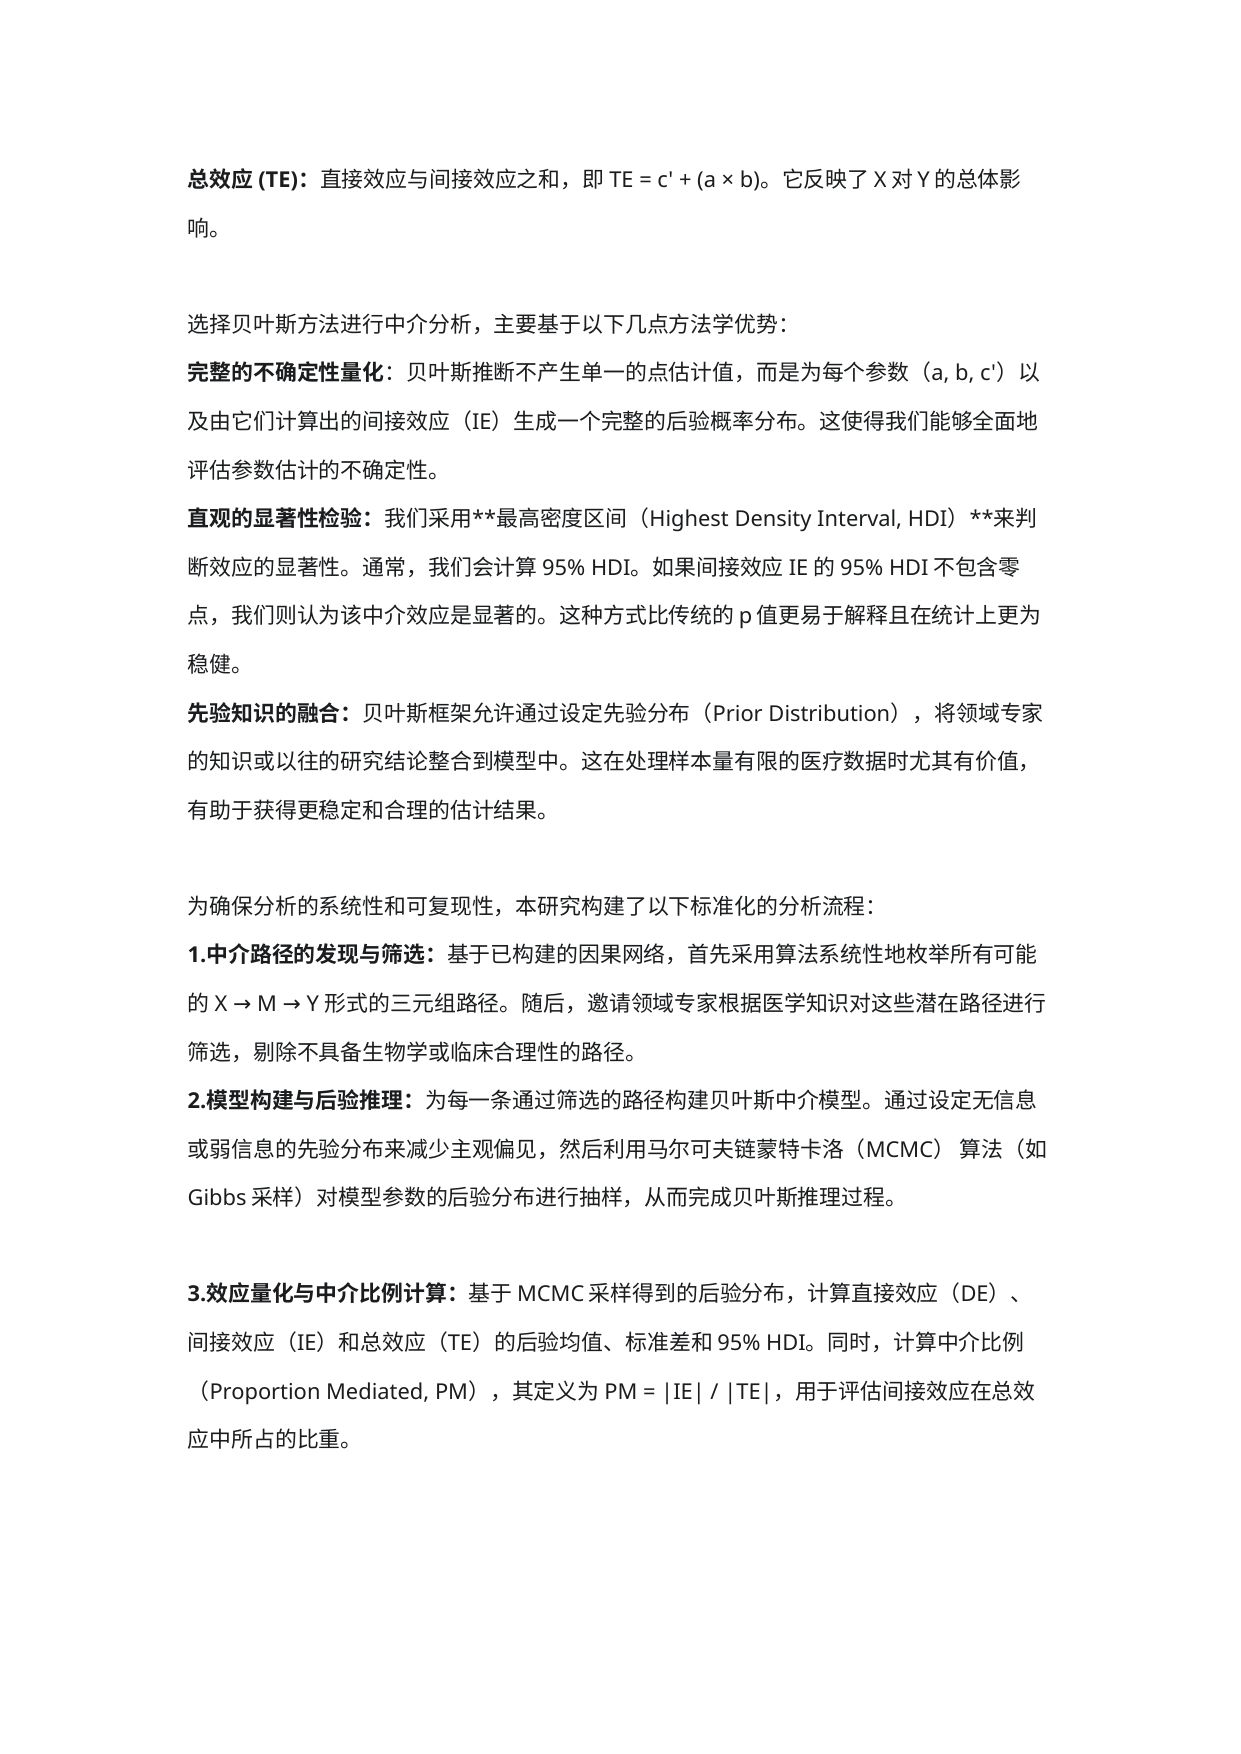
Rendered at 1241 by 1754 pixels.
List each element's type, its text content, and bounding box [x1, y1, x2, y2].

text 3.效应量化与中介比例计算：基于MCMC采样得到的后验分布，计算直接效应（DE）、间接效应（IE）和总效应（TE）的后验均值、标准差和95% HDI。同时，计算中介比例（Proportion Mediated, PM），其定义为 PM = |IE| / |TE|，用于评估间接效应在总效应中所占的比重。 [187, 1276, 1053, 1454]
text 先验知识的融合：贝叶斯框架允许通过设定先验分布（Prior Distribution），将领域专家的知识或以往的研究结论整合到模型中。这在处理样本量有限的医疗数据时尤其有价值，有助于获得更稳定和合理的估计结果。 [187, 695, 1053, 825]
text 为确保分析的系统性和可复现性，本研究构建了以下标准化的分析流程： [187, 888, 1053, 921]
text 直观的显著性检验：我们采用**最高密度区间（Highest Density Interval, HDI）**来判断效应的显著性。通常，我们会计算95% HDI。如果间接效应 IE 的95% HDI不包含零点，我们则认为该中介效应是显著的。这种方式比传统的p值更易于解释且在统计上更为稳健。 [187, 501, 1053, 679]
text 完整的不确定性量化：贝叶斯推断不产生单一的点估计值，而是为每个参数（a, b, c'）以及由它们计算出的间接效应（IE）生成一个完整的后验概率分布。这使得我们能够全面地评估参数估计的不确定性。 [187, 355, 1053, 485]
text 总效应 (TE)：直接效应与间接效应之和，即 TE = c' + (a × b)。它反映了X对Y的总体影响。 [187, 162, 1053, 243]
text 选择贝叶斯方法进行中介分析，主要基于以下几点方法学优势： [187, 306, 1053, 339]
text 2.模型构建与后验推理：为每一条通过筛选的路径构建贝叶斯中介模型。通过设定无信息或弱信息的先验分布来减少主观偏见，然后利用马尔可夫链蒙特卡洛（MCMC） 算法（如Gibbs采样）对模型参数的后验分布进行抽样，从而完成贝叶斯推理过程。 [187, 1083, 1053, 1213]
text 1.中介路径的发现与筛选：基于已构建的因果网络，首先采用算法系统性地枚举所有可能的 X → M → Y 形式的三元组路径。随后，邀请领域专家根据医学知识对这些潜在路径进行筛选，剔除不具备生物学或临床合理性的路径。 [187, 937, 1053, 1067]
